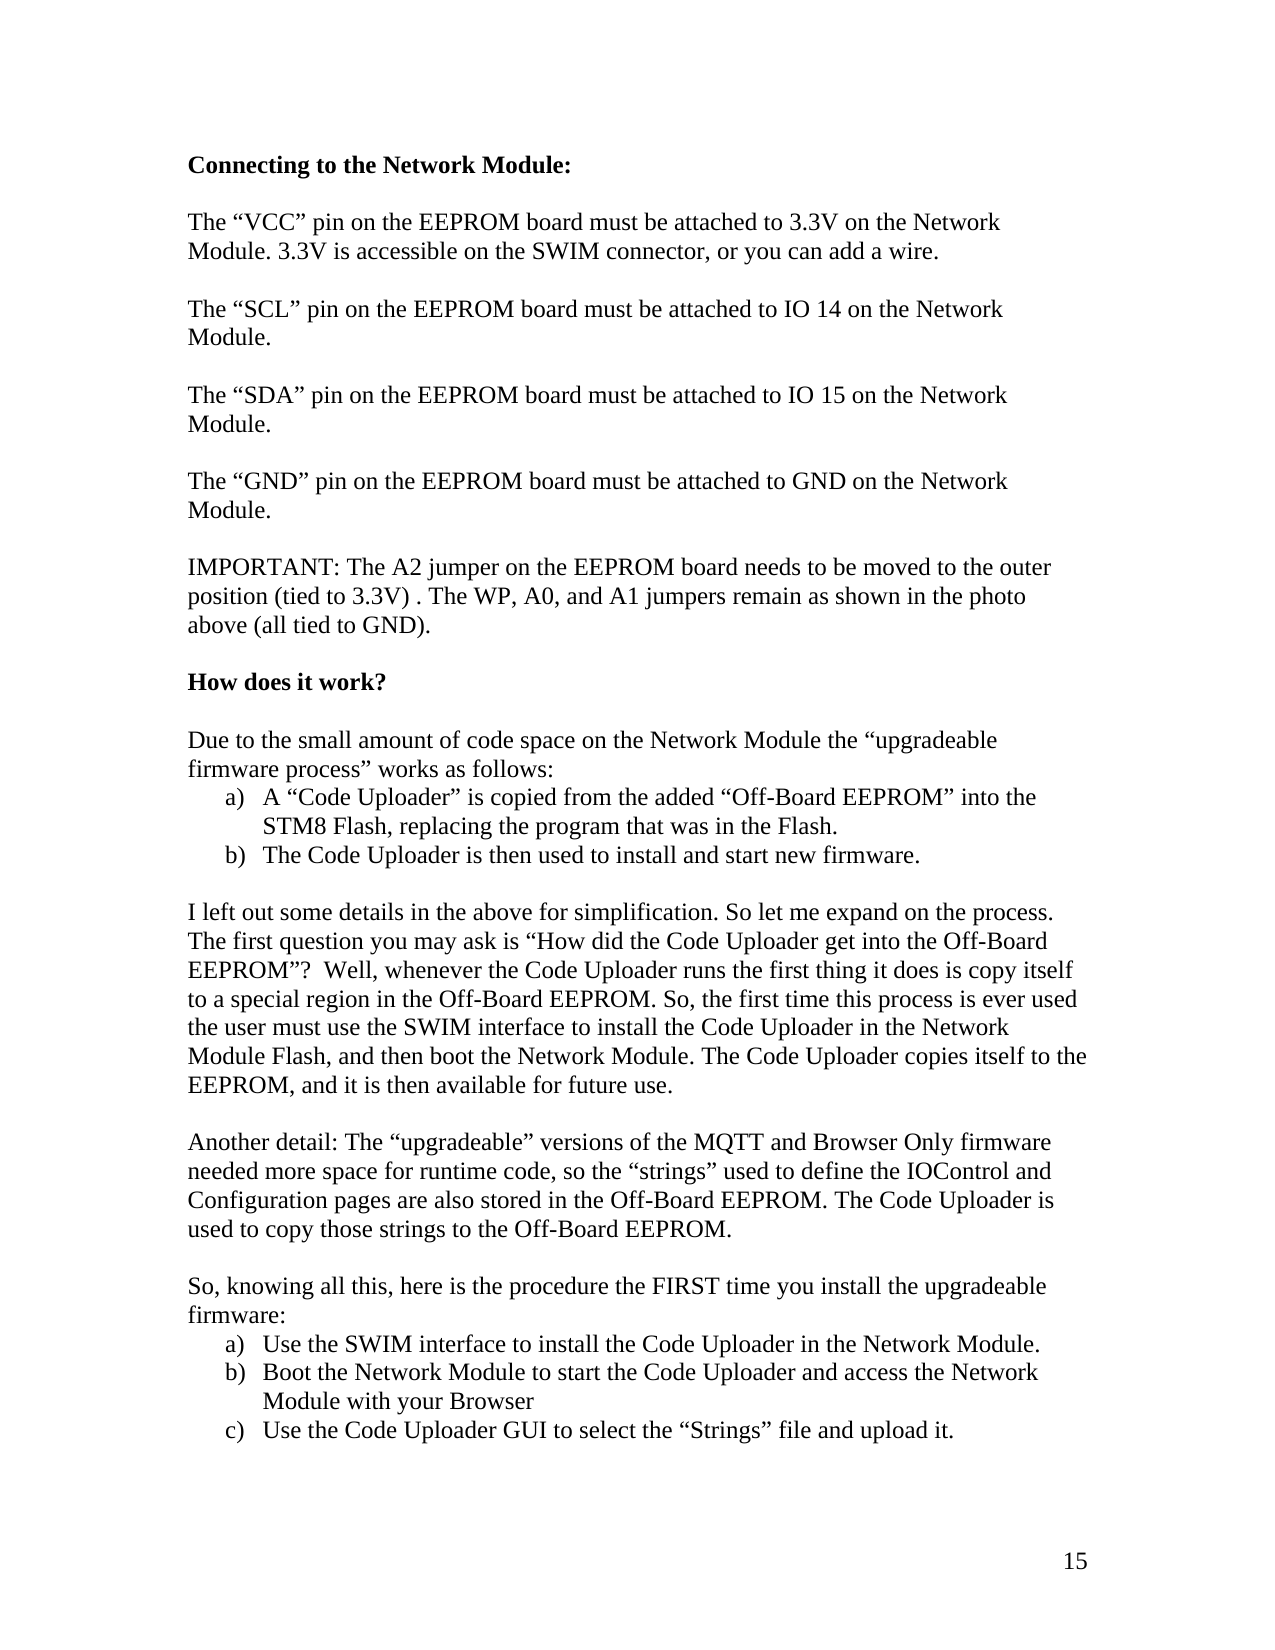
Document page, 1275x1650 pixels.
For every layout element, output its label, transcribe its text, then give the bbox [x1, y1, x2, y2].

text The “SCL” pin on the EEPROM board must be attached to IO 14 on the Network Module. [187, 294, 1087, 351]
text The “VCC” pin on the EEPROM board must be attached to 3.3V on the Network Module. 3.3V is accessible on the SWIM connector, or you can add a wire. [187, 207, 1087, 265]
text Due to the small amount of code space on the Network Module the “upgradeable firmware process” works as follows: [187, 725, 1087, 782]
list Use the Code Uploader GUI to select the “Strings” file and upload it. [225, 1415, 1087, 1444]
text Another detail: The “upgradeable” versions of the MQTT and Browser Only firmware needed more space for runtime code, so the “strings” used to define the IOControl and Configuration pages are also stored in the Off-Board EEPROM. The Code Uploader is used to copy those strings to the Off-Board EEPROM. [187, 1127, 1087, 1242]
text The “GND” pin on the EEPROM board must be attached to GND on the Network Module. [187, 466, 1087, 524]
list The Code Uploader is then used to install and start new firmware. [225, 840, 1087, 869]
list Boot the Network Module to start the Code Uploader and access the Network Module with your Browser [225, 1357, 1087, 1415]
text I left out some details in the above for simplification. So let me expand on the process. The first question you may ask is “How did the Code Uploader get into the Off-Board EEPROM”? Well, whenever the Code Uploader runs the first thing it does is copy itself to a special region in the Off-Board EEPROM. So, the first time this process is ever used the user must use the SWIM interface to install the Code Uploader in the Network Module Flash, and then boot the Network Module. The Code Uploader copies itself to the EEPROM, and it is then available for future use. [187, 897, 1087, 1099]
text IMPORTANT: The A2 jumper on the EEPROM board needs to be moved to the outer position (tied to 3.3V) . The WP, A0, and A1 jumpers remain as shown in the photo above (all tied to GND). [187, 552, 1087, 639]
text So, knowing all this, here is the procedure the FIRST time you install the upgradeable firmware: [187, 1271, 1087, 1329]
list A “Code Uploader” is copied from the added “Off-Board EEPROM” into the STM8 Flash, replacing the program that was in the Flash. [225, 782, 1087, 840]
text The “SDA” pin on the EEPROM board must be attached to IO 15 on the Network Module. [187, 380, 1087, 437]
list Use the SWIM interface to install the Code Uploader in the Network Module. [225, 1329, 1087, 1357]
text Connecting to the Network Module: [187, 150, 1087, 179]
text How does it work? [187, 667, 1087, 696]
